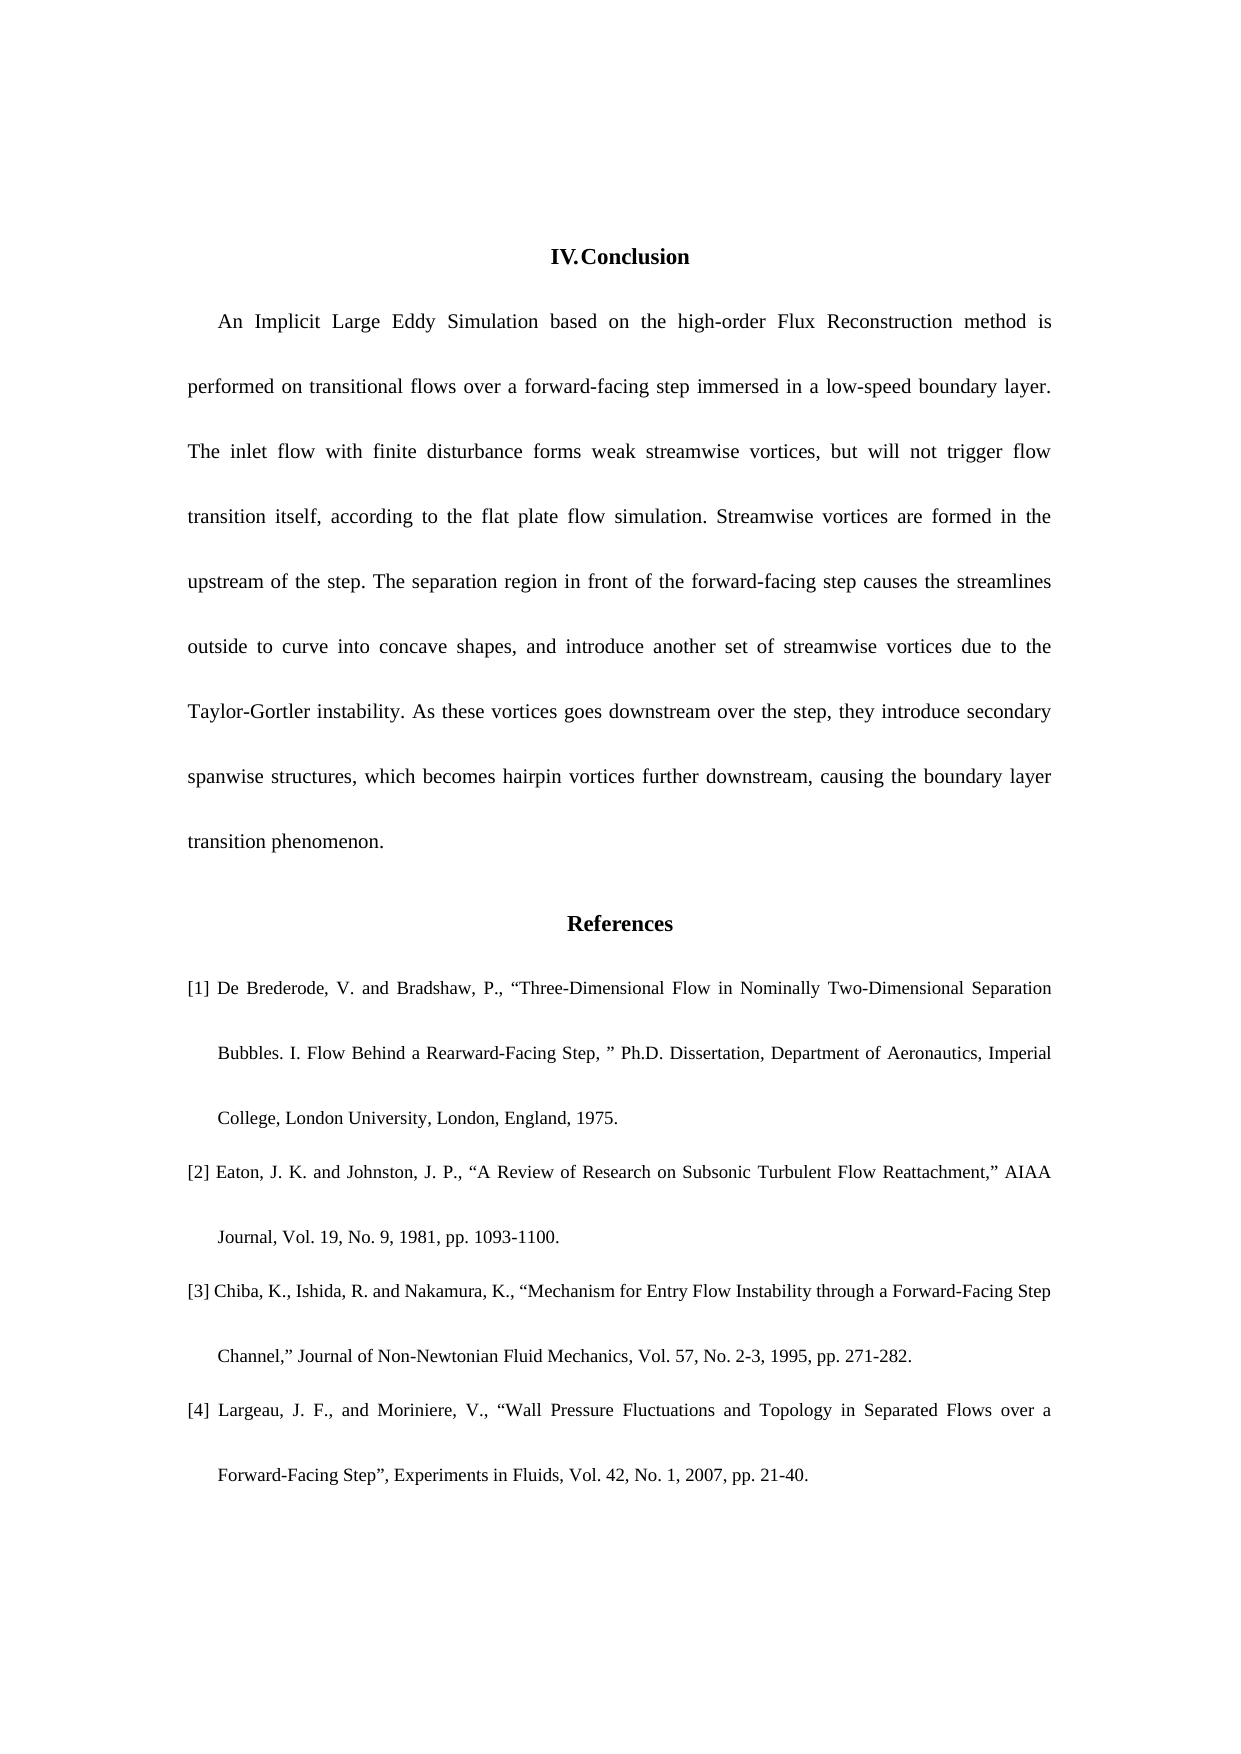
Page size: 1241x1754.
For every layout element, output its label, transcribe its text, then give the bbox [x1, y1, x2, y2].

subtitle Conclusion [187, 240, 1053, 272]
text [1] De Brederode, V. and Bradshaw, P., “Three-Dimensional Flow in Nominally Two-Dimensional Separation Bubbles. I. Flow Behind a Rearward-Facing Step, ” Ph.D. Dissertation, Department of Aeronautics, Imperial College, London University, London, England, 1975. [187, 972, 1053, 1134]
text [4] Largeau, J. F., and Moriniere, V., “Wall Pressure Fluctuations and Topology in Separated Flows over a Forward-Facing Step”, Experiments in Fluids, Vol. 42, No. 1, 2007, pp. 21-40. [187, 1394, 1053, 1491]
text An Implicit Large Eddy Simulation based on the high-order Flux Reconstruction method is performed on transitional flows over a forward-facing step immersed in a low-speed boundary layer. The inlet flow with finite disturbance forms weak streamwise vortices, but will not trigger flow transition itself, according to the flat plate flow simulation. Streamwise vortices are formed in the upstream of the step. The separation region in front of the forward-facing step causes the streamlines outside to curve into concave shapes, and introduce another set of streamwise vortices due to the Taylor-Gortler instability. As these vortices goes downstream over the step, they introduce secondary spanwise structures, which becomes hairpin vortices further downstream, causing the boundary layer transition phenomenon. [187, 305, 1053, 858]
text [2] Eaton, J. K. and Johnston, J. P., “A Review of Research on Subsonic Turbulent Flow Reattachment,” AIAA Journal, Vol. 19, No. 9, 1981, pp. 1093-1100. [187, 1156, 1053, 1253]
text [3] Chiba, K., Ishida, R. and Nakamura, K., “Mechanism for Entry Flow Instability through a Forward-Facing Step Channel,” Journal of Non-Newtonian Fluid Mechanics, Vol. 57, No. 2-3, 1995, pp. 271-282. [187, 1275, 1053, 1372]
subtitle References [187, 907, 1053, 939]
